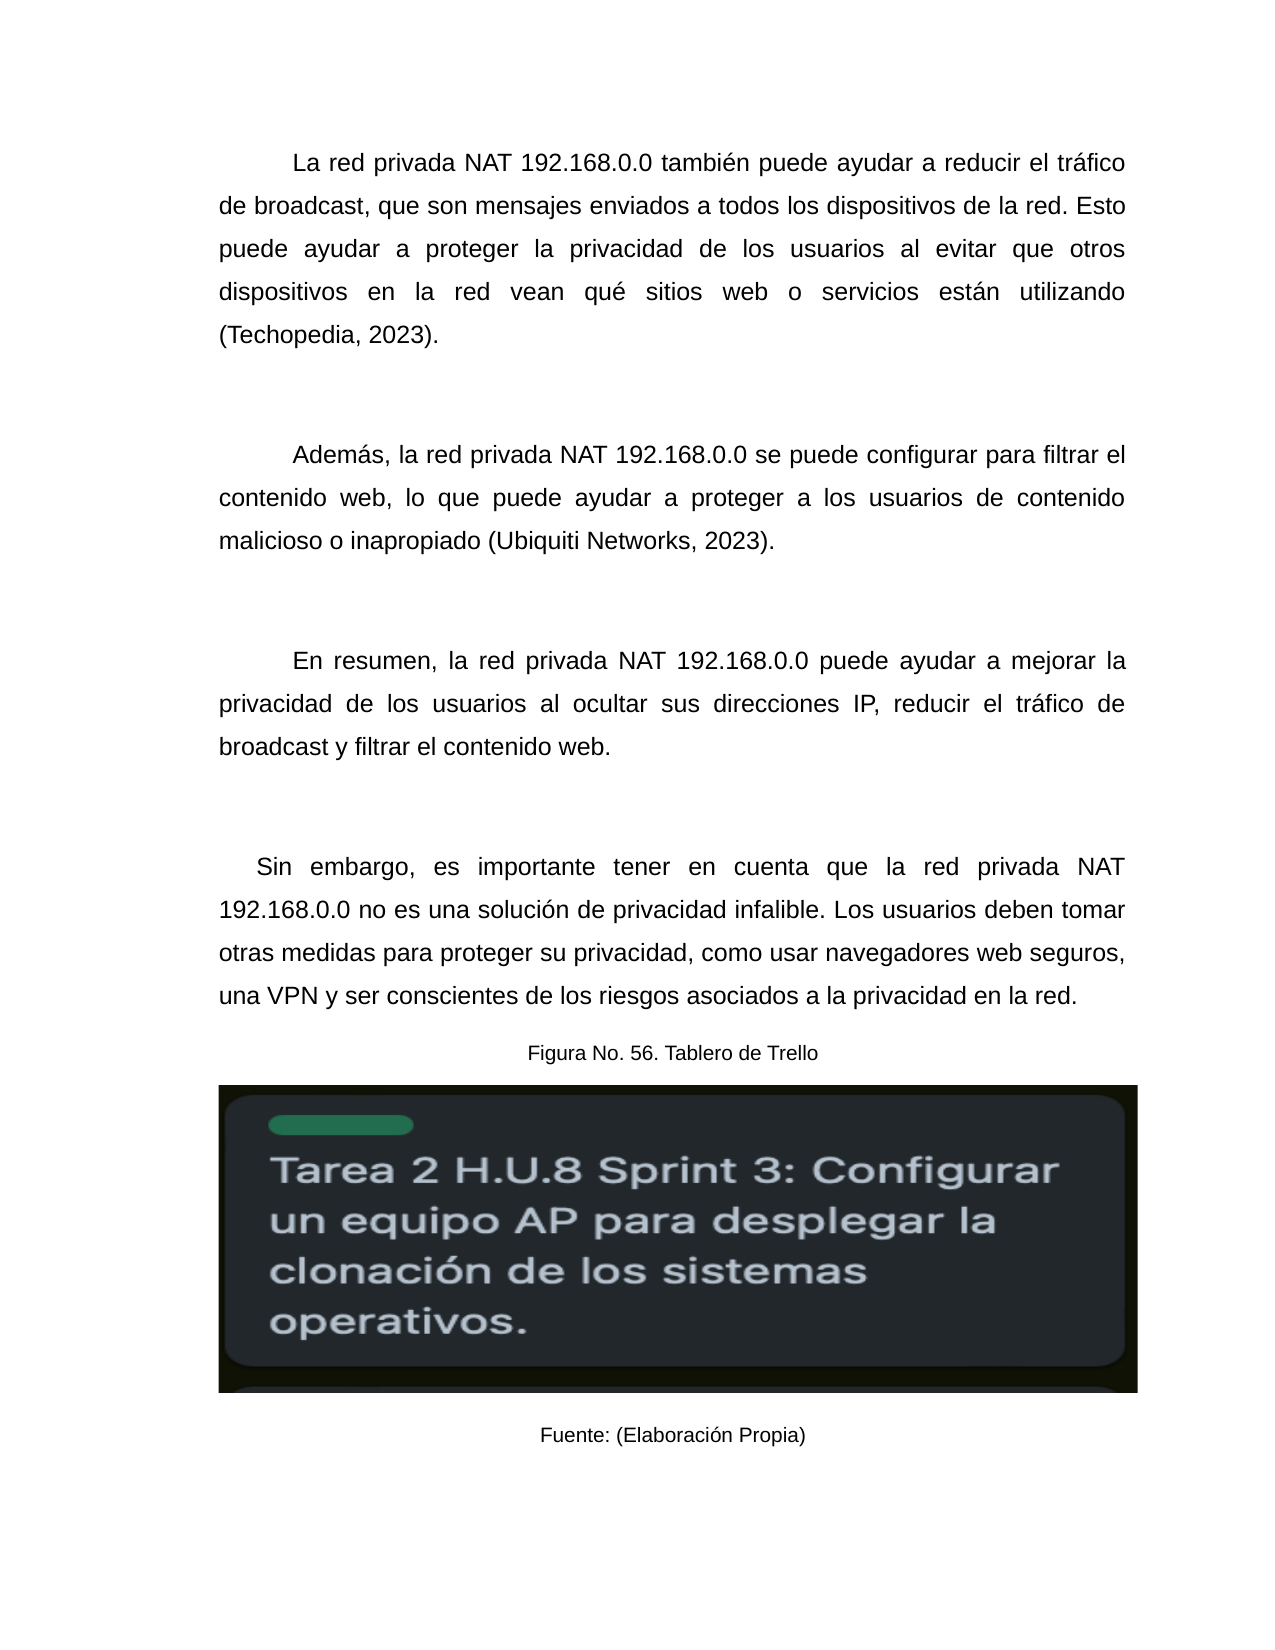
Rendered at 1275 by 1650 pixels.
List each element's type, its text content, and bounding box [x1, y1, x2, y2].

text En resumen, la red privada NAT 192.168.0.0 puede ayudar a mejorar la privacidad de los usuarios al ocultar sus direcciones IP, reducir el tráfico de broadcast y filtrar el contenido web. [218, 646, 1127, 761]
text Sin embargo, es importante tener en cuenta que la red privada NAT 192.168.0.0 no es una solución de privacidad infalible. Los usuarios deben tomar otras medidas para proteger su privacidad, como usar navegadores web seguros, una VPN y ser conscientes de los riesgos asociados a la privacidad en la red. [218, 851, 1127, 1009]
picture [218, 1085, 1138, 1393]
text Además, la red privada NAT 192.168.0.0 se puede configurar para filtrar el contenido web, lo que puede ayudar a proteger a los usuarios de contenido malicioso o inapropiado (Ubiquiti Networks, 2023). [218, 440, 1127, 555]
text Fuente: (Elaboración Propia) [218, 1423, 1127, 1447]
text La red privada NAT 192.168.0.0 también puede ayudar a reducir el tráfico de broadcast, que son mensajes enviados a todos los dispositivos de la red. Esto puede ayudar a proteger la privacidad de los usuarios al evitar que otros dispositivos en la red vean qué sitios web o servicios están utilizando (Techopedia, 2023). [218, 148, 1127, 349]
text Figura No. 56. Tablero de Trello [218, 1041, 1127, 1064]
